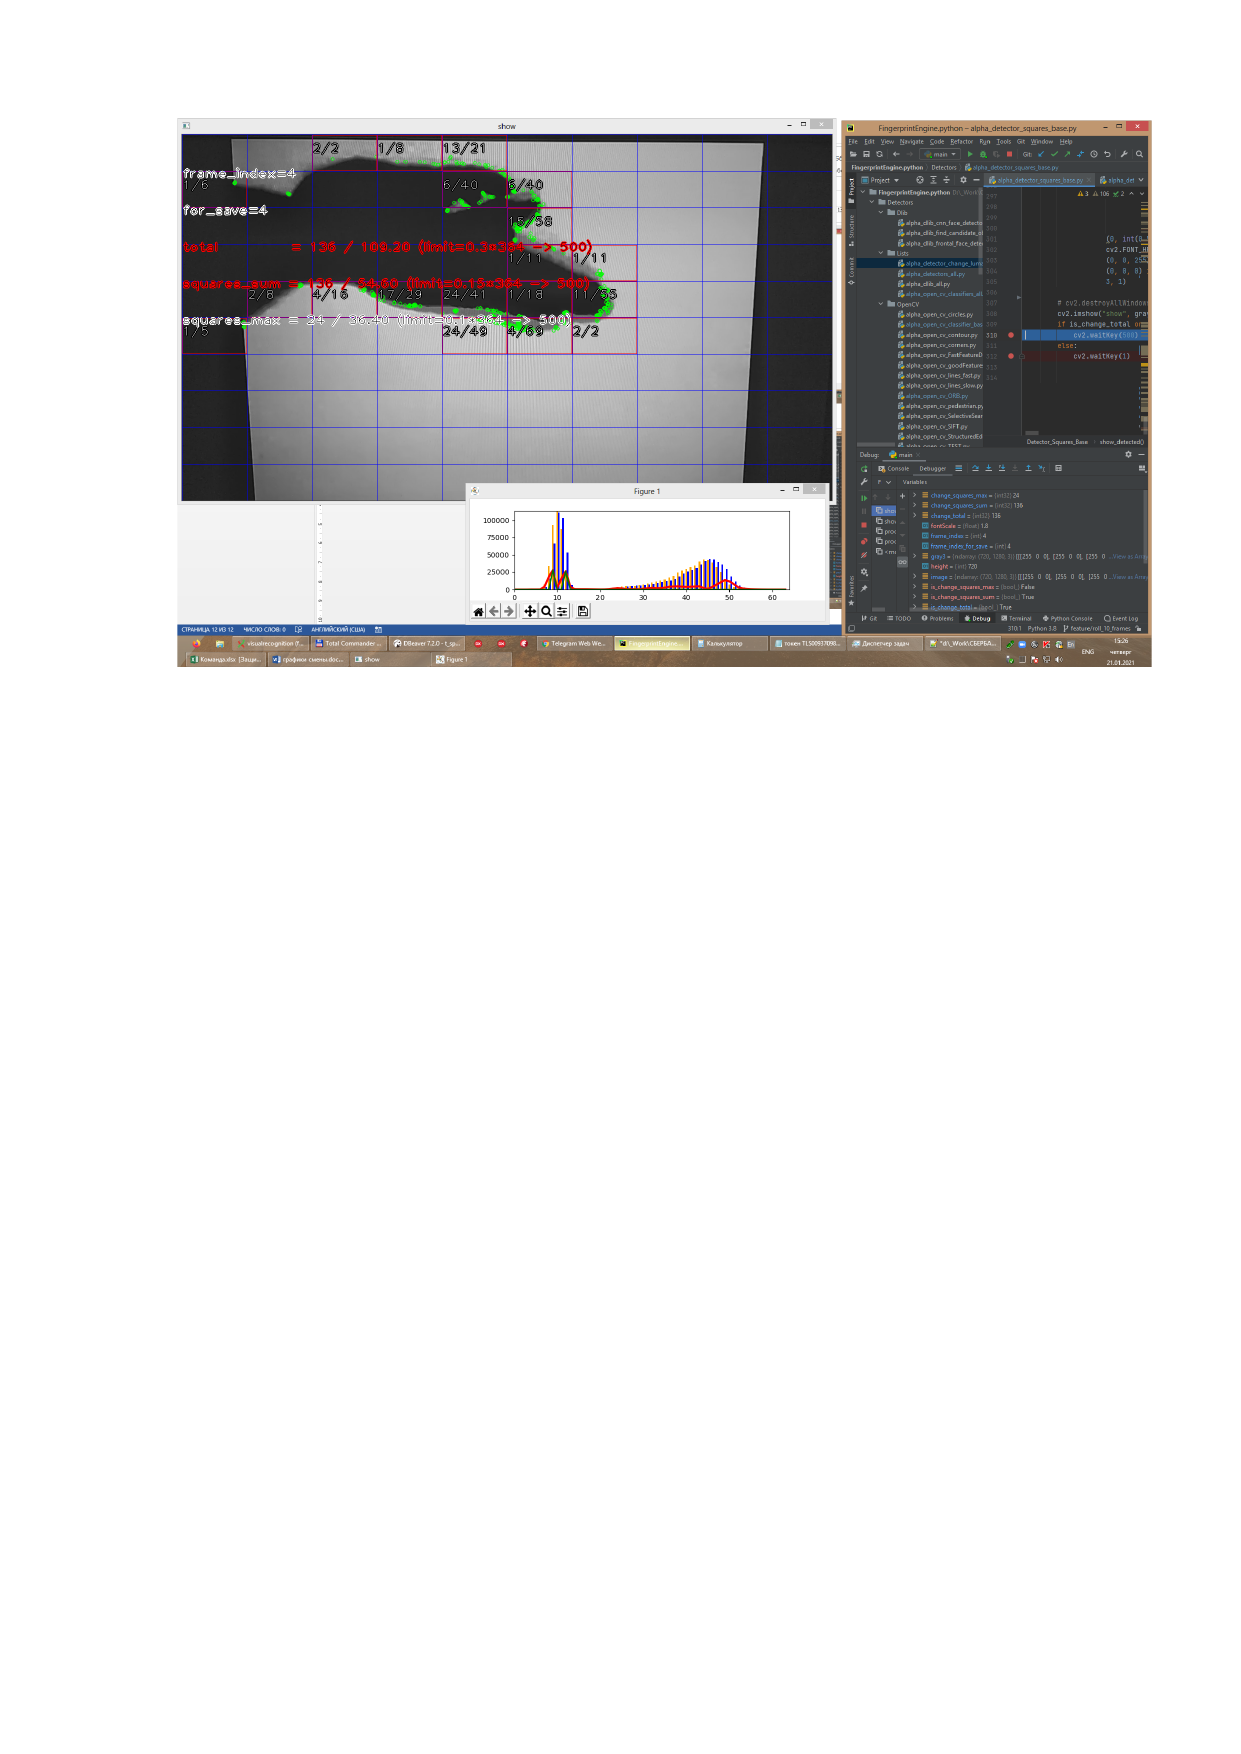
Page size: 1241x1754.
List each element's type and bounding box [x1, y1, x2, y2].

picture [177, 118, 1152, 667]
